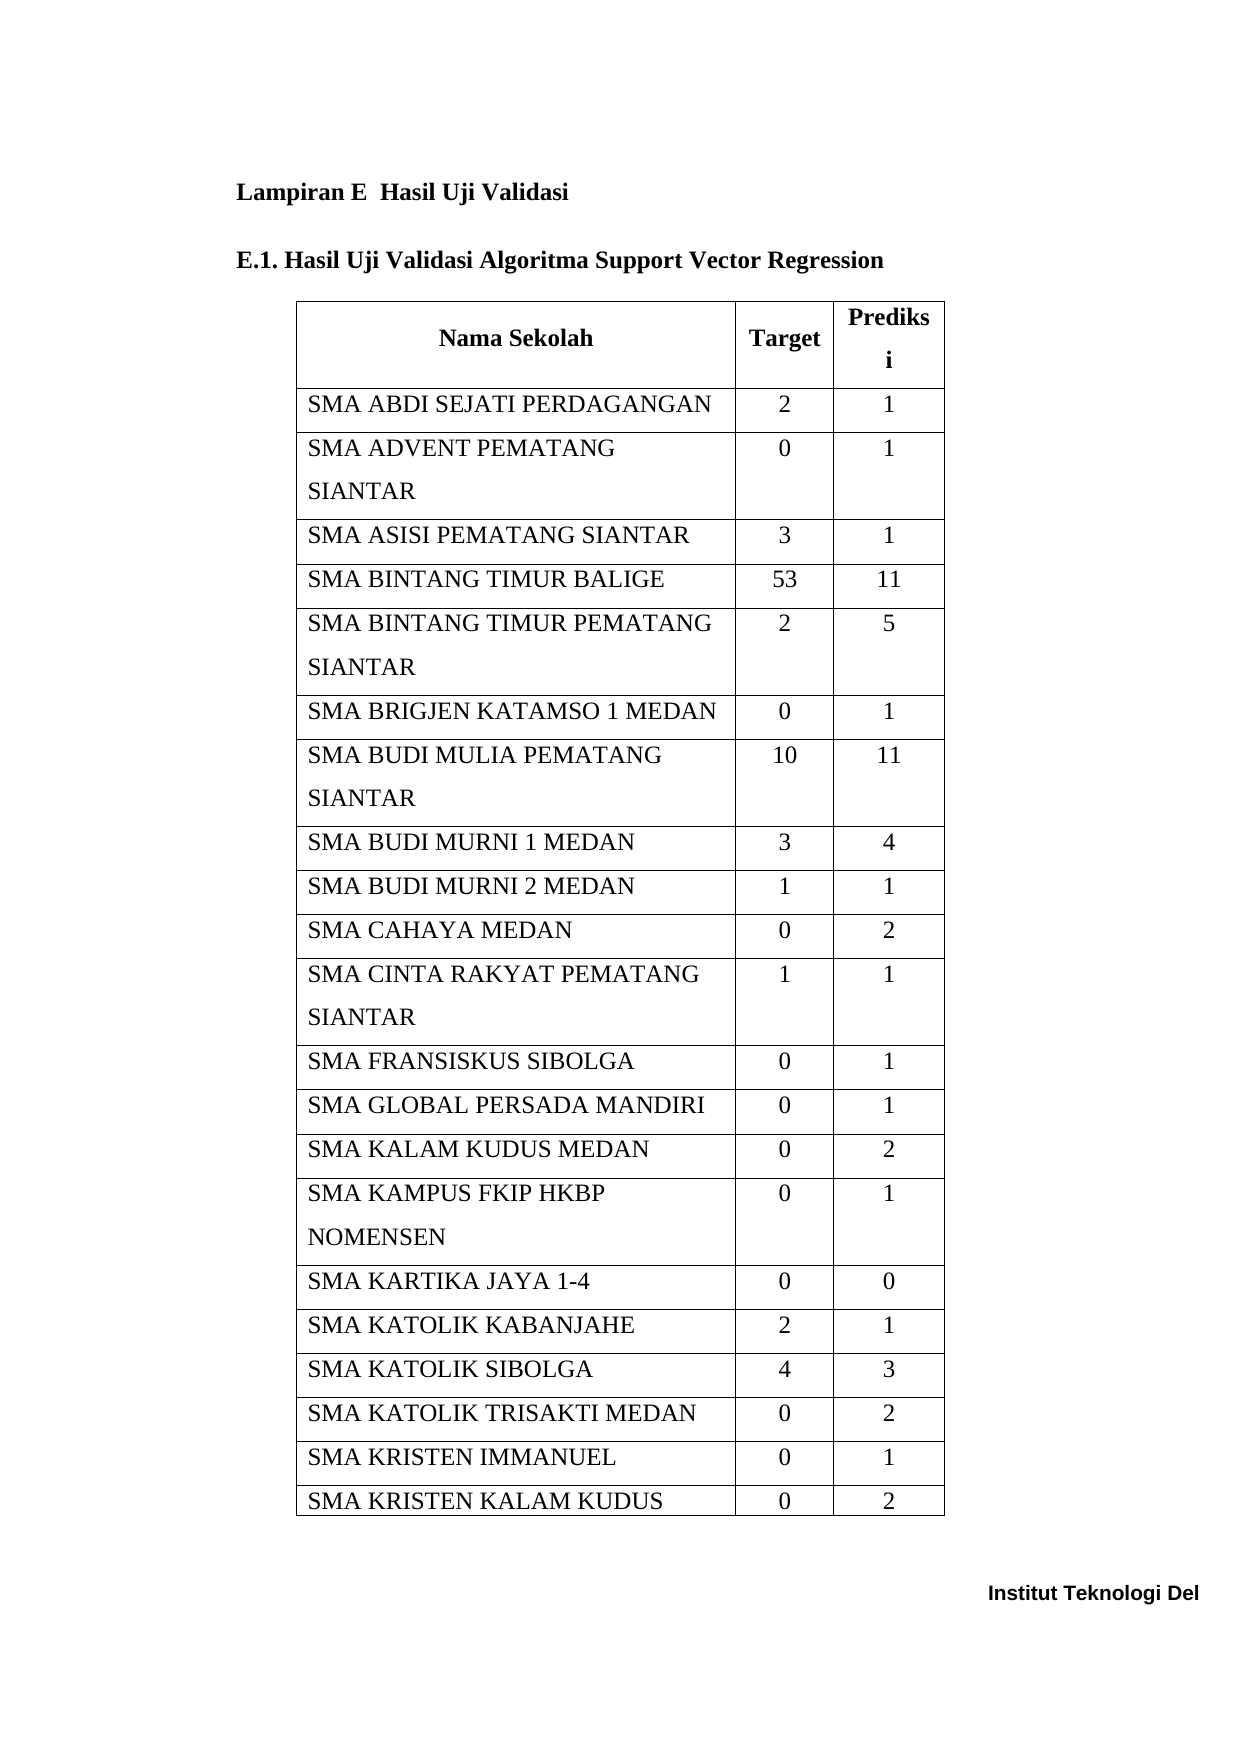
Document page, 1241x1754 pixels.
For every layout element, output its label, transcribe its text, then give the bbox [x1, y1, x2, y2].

table_cell 0 [736, 433, 833, 519]
table_cell SMA BRIGJEN KATAMSO 1 MEDAN [297, 696, 735, 739]
table_cell 3 [736, 520, 833, 563]
table_cell 2 [736, 1310, 833, 1353]
table_cell 11 [834, 565, 944, 607]
table_cell 1 [834, 871, 944, 914]
table_cell 0 [834, 1266, 944, 1309]
table_cell 1 [834, 389, 944, 432]
table_cell SMA BINTANG TIMUR BALIGE [297, 565, 735, 607]
table_cell 0 [736, 1398, 833, 1441]
table_cell SMA KARTIKA JAYA 1-4 [297, 1266, 735, 1309]
table_cell 0 [736, 1442, 833, 1485]
table_cell SMA ASISI PEMATANG SIANTAR [297, 520, 735, 563]
table_cell 53 [736, 565, 833, 607]
table_cell 1 [834, 696, 944, 739]
table_cell SMA KALAM KUDUS MEDAN [297, 1135, 735, 1177]
table_cell 4 [736, 1354, 833, 1397]
table_cell 1 [736, 871, 833, 914]
table_header Prediksi [834, 302, 944, 388]
table_cell 0 [736, 1135, 833, 1177]
table_cell 10 [736, 740, 833, 826]
table_cell 0 [736, 696, 833, 739]
table_header Target [736, 302, 833, 388]
table_cell 2 [834, 1135, 944, 1177]
table_cell SMA FRANSISKUS SIBOLGA [297, 1046, 735, 1089]
table_header Nama Sekolah [297, 302, 735, 388]
table_cell SMA KATOLIK TRISAKTI MEDAN [297, 1398, 735, 1441]
table_cell SMA CAHAYA MEDAN [297, 915, 735, 958]
table_cell 4 [834, 827, 944, 870]
table_cell 0 [736, 1266, 833, 1309]
table_cell 0 [736, 1179, 833, 1265]
table_cell SMA ABDI SEJATI PERDAGANGAN [297, 389, 735, 432]
table_cell SMA KRISTEN IMMANUEL [297, 1442, 735, 1485]
table_cell 2 [834, 1398, 944, 1441]
table_cell SMA BUDI MURNI 1 MEDAN [297, 827, 735, 870]
table_cell 1 [834, 520, 944, 563]
table_cell 2 [834, 1486, 944, 1515]
table_cell 0 [736, 1046, 833, 1089]
table_cell SMA BUDI MURNI 2 MEDAN [297, 871, 735, 914]
table_cell SMA KATOLIK KABANJAHE [297, 1310, 735, 1353]
table_cell SMA ADVENT PEMATANG SIANTAR [297, 433, 735, 519]
table_cell 0 [736, 915, 833, 958]
table_cell 3 [834, 1354, 944, 1397]
table_cell 11 [834, 740, 944, 826]
table_cell 2 [834, 915, 944, 958]
table_cell SMA BINTANG TIMUR PEMATANG SIANTAR [297, 609, 735, 695]
table_cell SMA KAMPUS FKIP HKBP NOMENSEN [297, 1179, 735, 1265]
table_cell 5 [834, 609, 944, 695]
table_cell SMA BUDI MULIA PEMATANG SIANTAR [297, 740, 735, 826]
table_cell 1 [834, 1310, 944, 1353]
subtitle E.1. Hasil Uji Validasi Algoritma Support Vector Regression [236, 245, 1004, 274]
table_cell 1 [834, 1090, 944, 1133]
table_cell 2 [736, 609, 833, 695]
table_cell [297, 1486, 735, 1515]
table_cell 1 [834, 1179, 944, 1265]
table_cell SMA CINTA RAKYAT PEMATANG SIANTAR [297, 959, 735, 1045]
table_cell 1 [834, 1442, 944, 1485]
subtitle Lampiran E Hasil Uji Validasi [236, 177, 1004, 206]
table_cell SMA GLOBAL PERSADA MANDIRI [297, 1090, 735, 1133]
table_cell 1 [834, 433, 944, 519]
table_cell 1 [736, 959, 833, 1045]
table_cell SMA KATOLIK SIBOLGA [297, 1354, 735, 1397]
table_cell 1 [834, 959, 944, 1045]
table_cell 3 [736, 827, 833, 870]
table_cell 2 [736, 389, 833, 432]
table_cell 0 [736, 1090, 833, 1133]
table_cell 1 [834, 1046, 944, 1089]
table_cell 0 [736, 1486, 833, 1515]
